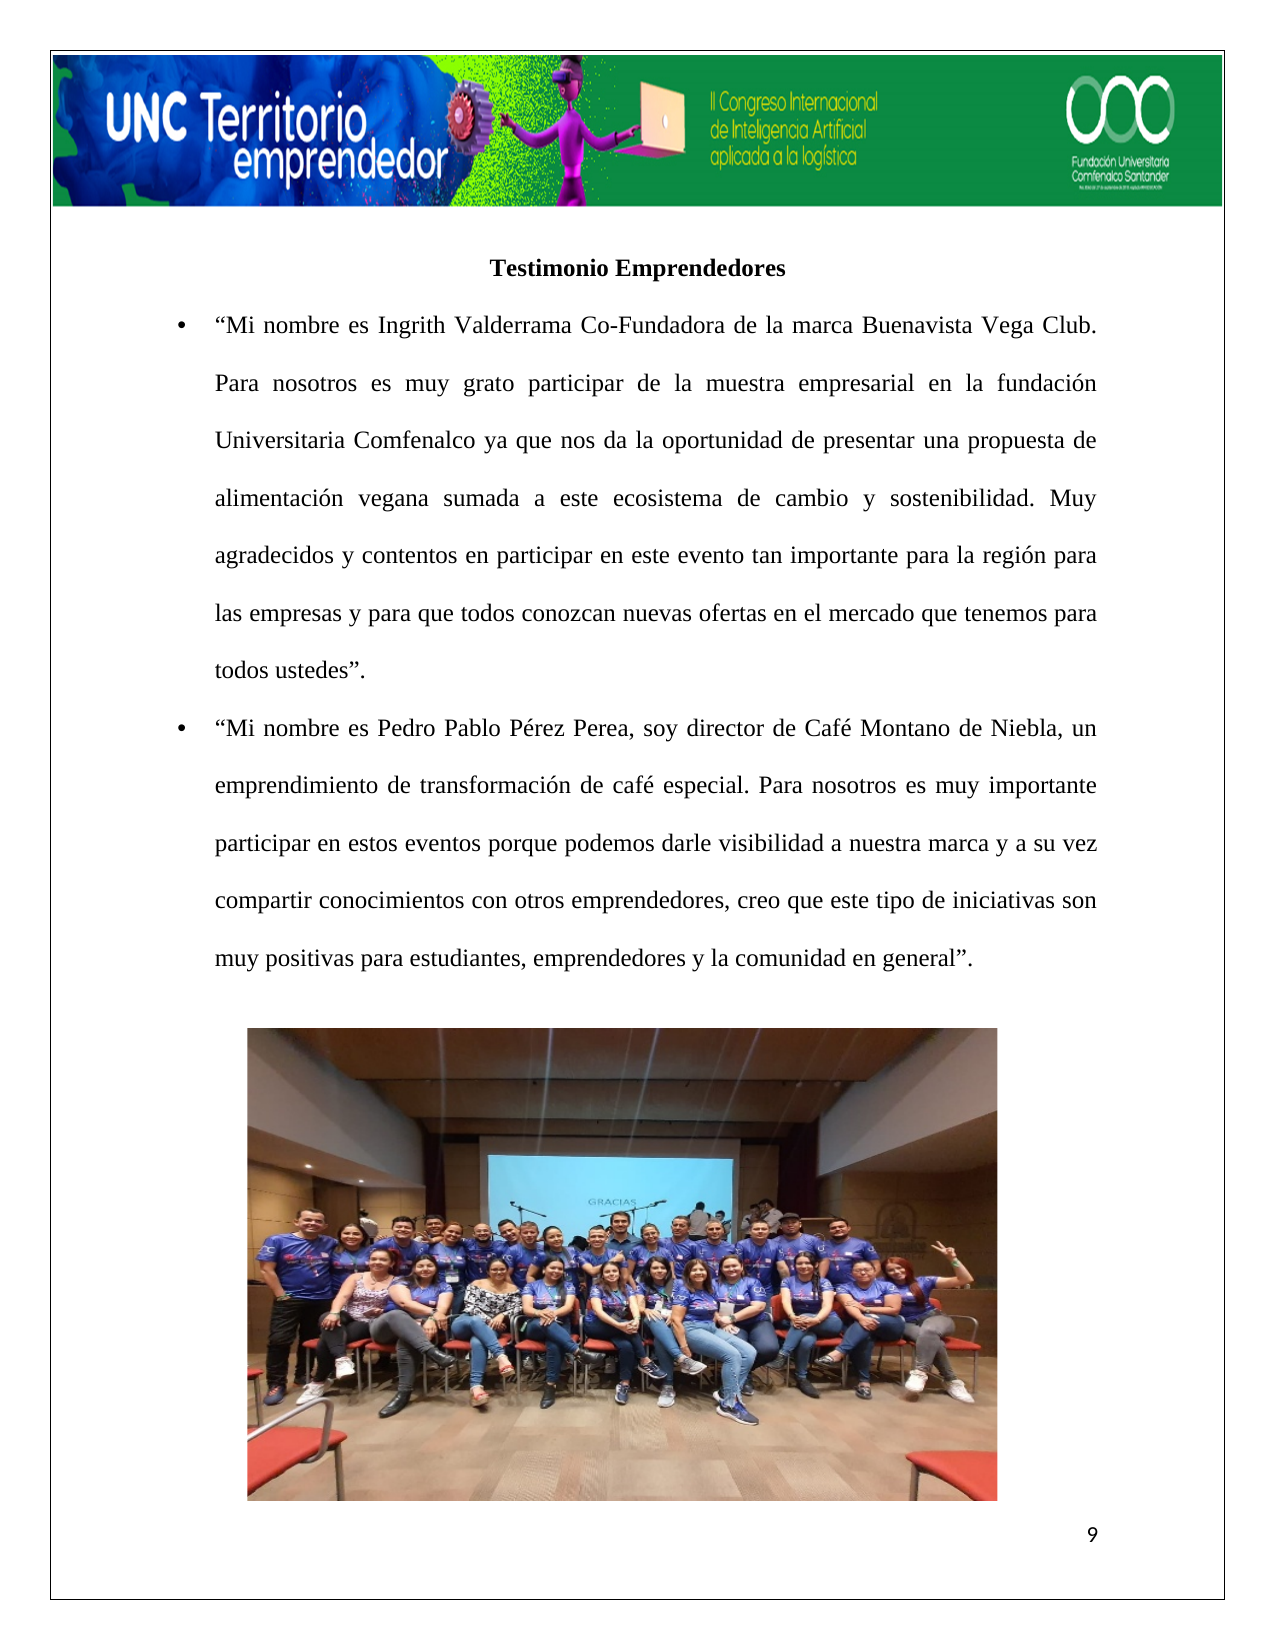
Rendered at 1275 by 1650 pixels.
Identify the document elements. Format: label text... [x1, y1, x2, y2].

picture [247, 1028, 998, 1501]
list “Mi nombre es Ingrith Valderrama Co-Fundadora de la marca Buenavista Vega Club. Para nosotros es muy grato participar de la muestra empresarial en la fundación Universitaria Comfenalco ya que nos da la oportunidad de presentar una propuesta de alimentación vegana sumada a este ecosistema de cambio y sostenibilidad. Muy agradecidos y contentos en participar en este evento tan importante para la región para las empresas y para que todos conozcan nuevas ofertas en el mercado que tenemos para todos ustedes”. [177, 310, 1098, 684]
text Testimonio Emprendedores [177, 253, 1098, 282]
list “Mi nombre es Pedro Pablo Pérez Perea, soy director de Café Montano de Niebla, un emprendimiento de transformación de café especial. Para nosotros es muy importante participar en estos eventos porque podemos darle visibilidad a nuestra marca y a su vez compartir conocimientos con otros emprendedores, creo que este tipo de iniciativas son muy positivas para estudiantes, emprendedores y la comunidad en general”. [177, 713, 1098, 972]
picture [52, 55, 1223, 207]
